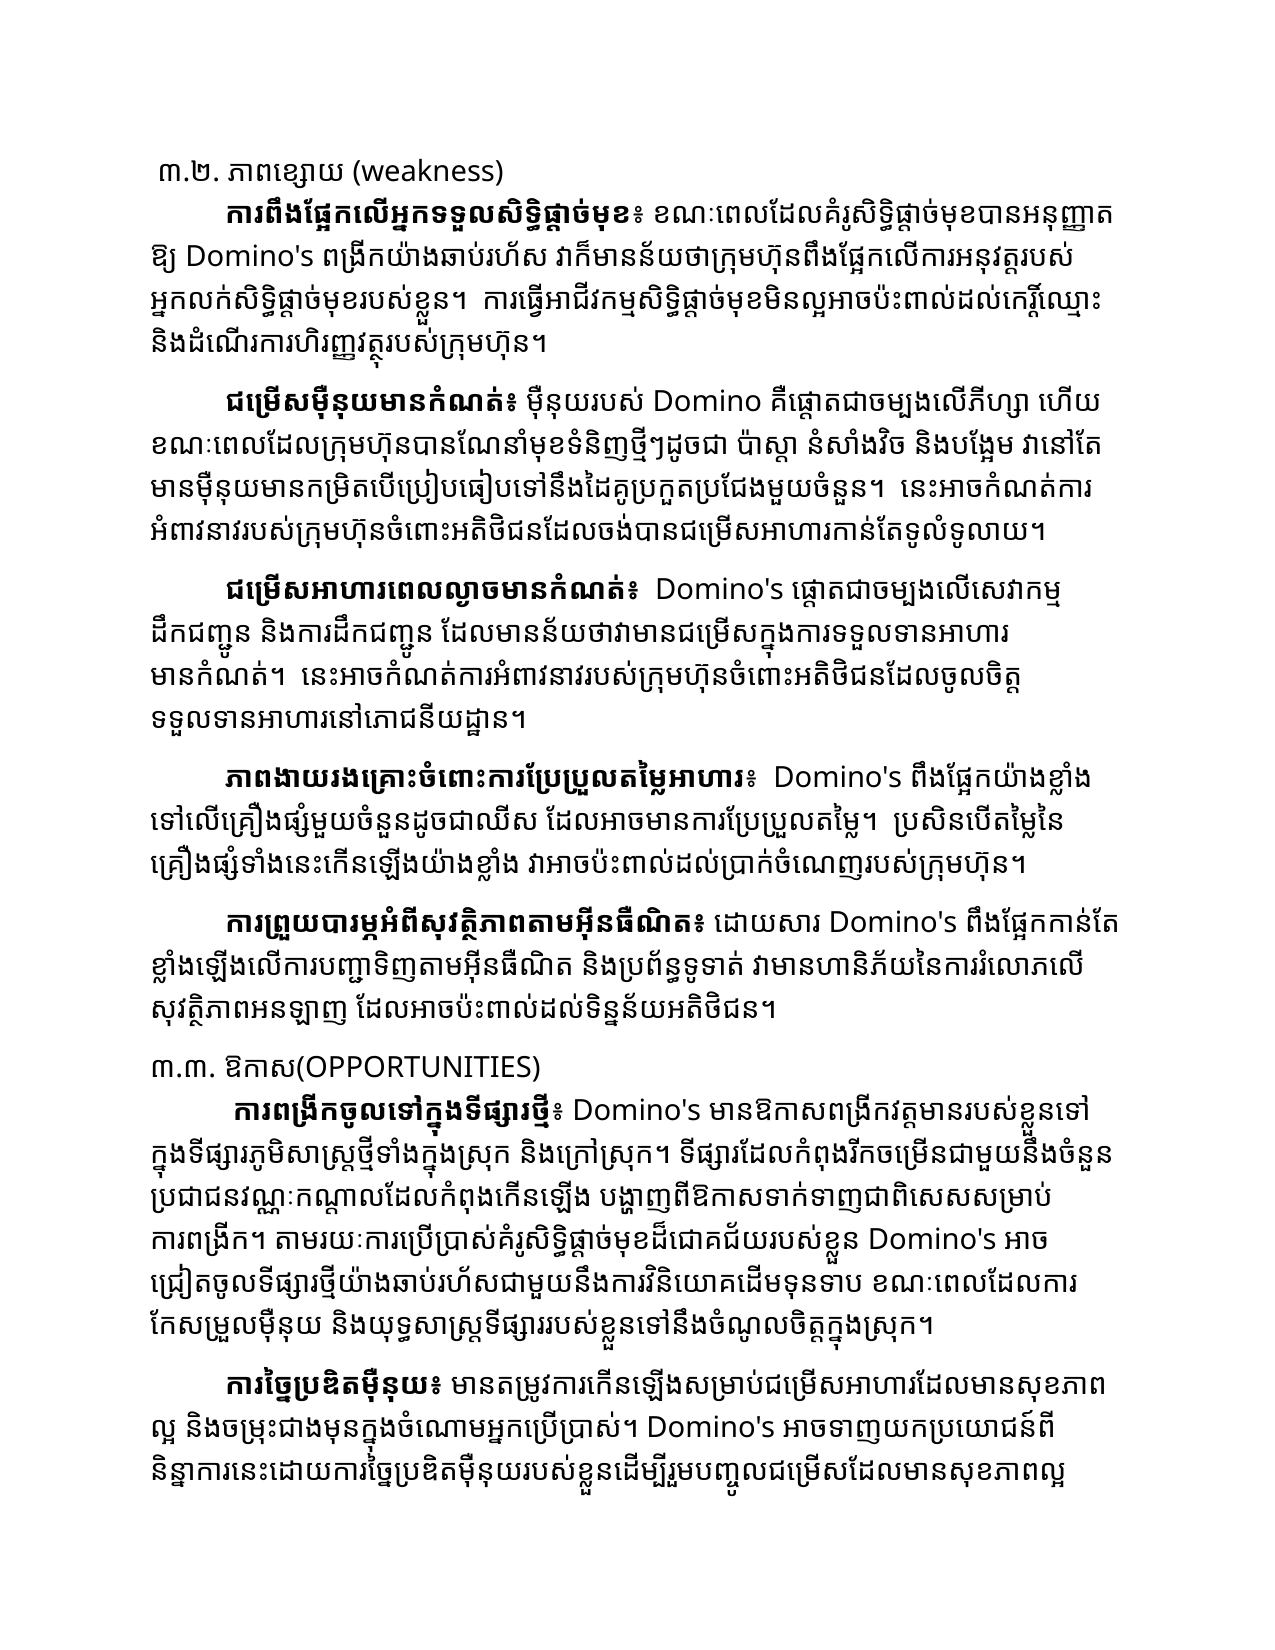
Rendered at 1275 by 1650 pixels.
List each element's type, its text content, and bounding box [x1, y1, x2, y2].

text ជម្រើសអាហារពេលល្ងាចមានកំណត់៖ Domino's ផ្តោតជាចម្បងលើសេវាកម្មដឹកជញ្ជូន និងការដឹកជញ្ជូន ដែលមានន័យថាវាមានជម្រើសក្នុងការទទួលទានអាហារមានកំណត់។ នេះអាចកំណត់ការអំពាវនាវរបស់ក្រុមហ៊ុនចំពោះអតិថិជនដែលចូលចិត្តទទួលទានអាហារនៅភោជនីយដ្ឋាន។ [150, 569, 1125, 737]
text ការពង្រីកចូលទៅក្នុងទីផ្សារថ្មី៖ Domino's មានឱកាសពង្រីកវត្តមានរបស់ខ្លួនទៅក្នុងទីផ្សារភូមិសាស្ត្រថ្មីទាំងក្នុងស្រុក និងក្រៅស្រុក។ ទីផ្សារដែលកំពុងរីកចម្រើនជាមួយនឹងចំនួនប្រជាជនវណ្ណៈកណ្តាលដែលកំពុងកើនឡើង បង្ហាញពីឱកាសទាក់ទាញជាពិសេសសម្រាប់ការពង្រីក។ តាមរយៈការប្រើប្រាស់គំរូសិទ្ធិផ្តាច់មុខដ៏ជោគជ័យរបស់ខ្លួន Domino's អាចជ្រៀតចូលទីផ្សារថ្មីយ៉ាងឆាប់រហ័សជាមួយនឹងការវិនិយោគដើមទុនទាប ខណៈពេលដែលការកែសម្រួលម៉ឺនុយ និងយុទ្ធសាស្រ្តទីផ្សាររបស់ខ្លួនទៅនឹងចំណូលចិត្តក្នុងស្រុក។ [150, 1089, 1125, 1343]
text ភាពងាយរងគ្រោះចំពោះការប្រែប្រួលតម្លៃអាហារ៖ Domino's ពឹងផ្អែកយ៉ាងខ្លាំងទៅលើគ្រឿងផ្សំមួយចំនួនដូចជាឈីស ដែលអាចមានការប្រែប្រួលតម្លៃ។ ប្រសិនបើតម្លៃនៃគ្រឿងផ្សំទាំងនេះកើនឡើងយ៉ាងខ្លាំង វាអាចប៉ះពាល់ដល់ប្រាក់ចំណេញរបស់ក្រុមហ៊ុន។ [150, 757, 1125, 882]
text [150, 1363, 1125, 1488]
text ការពឹងផ្អែកលើអ្នកទទួលសិទ្ធិផ្តាច់មុខ៖ ខណៈពេលដែលគំរូសិទ្ធិផ្តាច់មុខបានអនុញ្ញាតឱ្យ Domino's ពង្រីកយ៉ាងឆាប់រហ័ស វាក៏មានន័យថាក្រុមហ៊ុនពឹងផ្អែកលើការអនុវត្តរបស់អ្នកលក់សិទ្ធិផ្តាច់មុខរបស់ខ្លួន។ ការធ្វើអាជីវកម្មសិទ្ធិផ្តាច់មុខមិនល្អអាចប៉ះពាល់ដល់កេរ្តិ៍ឈ្មោះ និងដំណើរការហិរញ្ញវត្ថុរបស់ក្រុមហ៊ុន។ [150, 193, 1125, 361]
text ការព្រួយបារម្ភអំពីសុវត្ថិភាពតាមអ៊ីនធឺណិត៖ ដោយសារ Domino's ពឹងផ្អែកកាន់តែខ្លាំងឡើងលើការបញ្ជាទិញតាមអ៊ីនធឺណិត និងប្រព័ន្ធទូទាត់ វាមានហានិភ័យនៃការរំលោភលើសុវត្ថិភាពអនឡាញ ដែលអាចប៉ះពាល់ដល់ទិន្នន័យអតិថិជន។ [150, 902, 1125, 1027]
subtitle ៣.៣. ឱកាស(OPPORTUNITIES) [150, 1047, 1125, 1086]
subtitle ៣.២. ភាពខ្សោយ (weakness) [150, 150, 1125, 190]
text ជម្រើសម៉ឺនុយមានកំណត់៖ ម៉ឺនុយរបស់ Domino គឺផ្តោតជាចម្បងលើភីហ្សា ហើយខណៈពេលដែលក្រុមហ៊ុនបានណែនាំមុខទំនិញថ្មីៗដូចជា ប៉ាស្តា នំសាំងវិច និងបង្អែម វានៅតែមានម៉ឺនុយមានកម្រិតបើប្រៀបធៀបទៅនឹងដៃគូប្រកួតប្រជែងមួយចំនួន។ នេះអាចកំណត់ការអំពាវនាវរបស់ក្រុមហ៊ុនចំពោះអតិថិជនដែលចង់បានជម្រើសអាហារកាន់តែទូលំទូលាយ។ [150, 381, 1125, 549]
